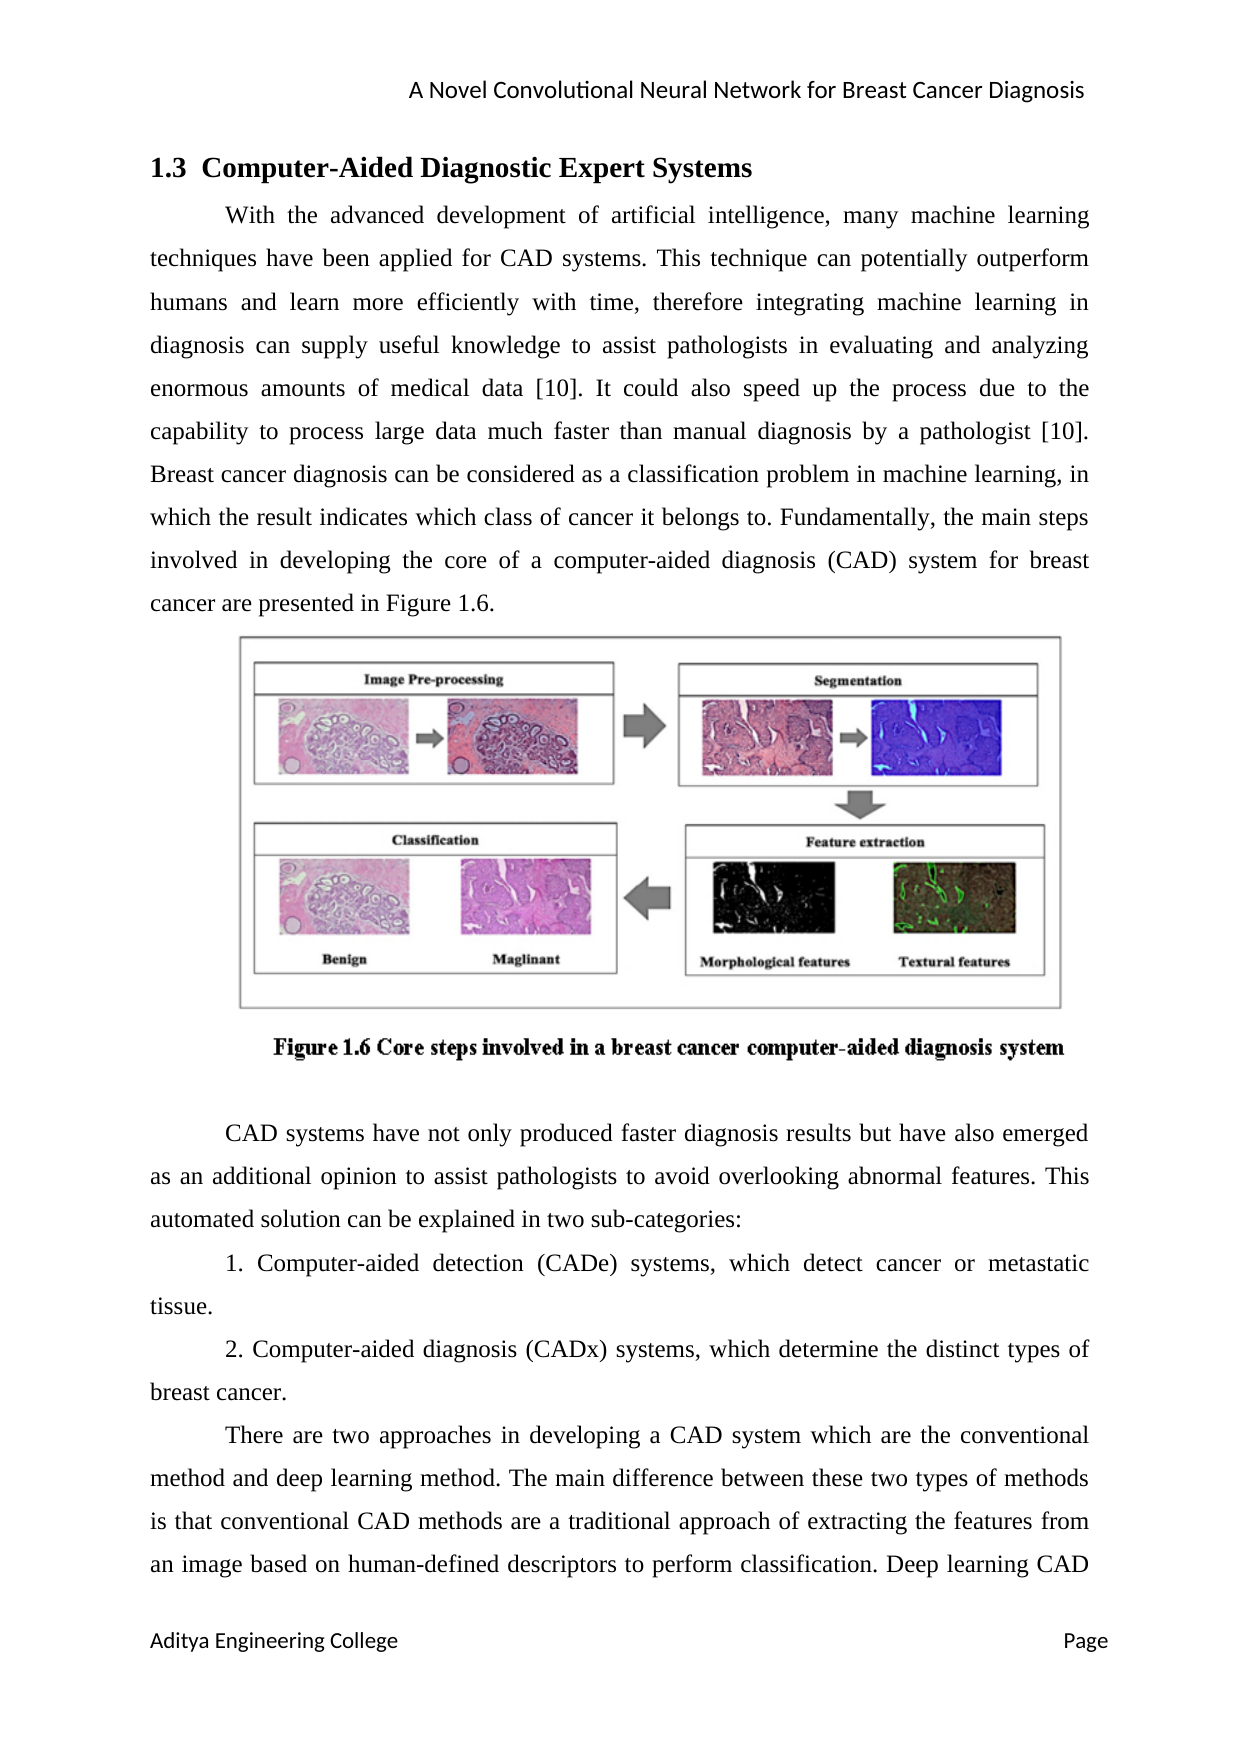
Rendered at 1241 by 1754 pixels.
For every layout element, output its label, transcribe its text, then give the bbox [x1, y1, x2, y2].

picture [225, 631, 1073, 1062]
text 1. Computer-aided detection (CADe) systems, which detect cancer or metastatic tissue. [150, 1248, 1090, 1319]
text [150, 1420, 1090, 1578]
text With the advanced development of artificial intelligence, many machine learning techniques have been applied for CAD systems. This technique can potentially outperform humans and learn more efficiently with time, therefore integrating machine learning in diagnosis can supply useful knowledge to assist pathologists in evaluating and analyzing enormous amounts of medical data [10]. It could also speed up the process due to the capability to process large data much faster than manual diagnosis by a pathologist [10]. Breast cancer diagnosis can be considered as a classification problem in machine learning, in which the result indicates which class of cancer it belongs to. Fundamentally, the main steps involved in developing the core of a computer-aided diagnosis (CAD) system for breast cancer are presented in Figure 1.6. [150, 200, 1090, 617]
text 2. Computer-aided diagnosis (CADx) systems, which determine the distinct types of breast cancer. [150, 1334, 1090, 1406]
text CAD systems have not only produced faster diagnosis results but have also emerged as an additional opinion to assist pathologists to avoid overlooking abnormal features. This automated solution can be explained in two sub-categories: [150, 1118, 1090, 1233]
text 1.3 Computer-Aided Diagnostic Expert Systems [150, 150, 1090, 183]
